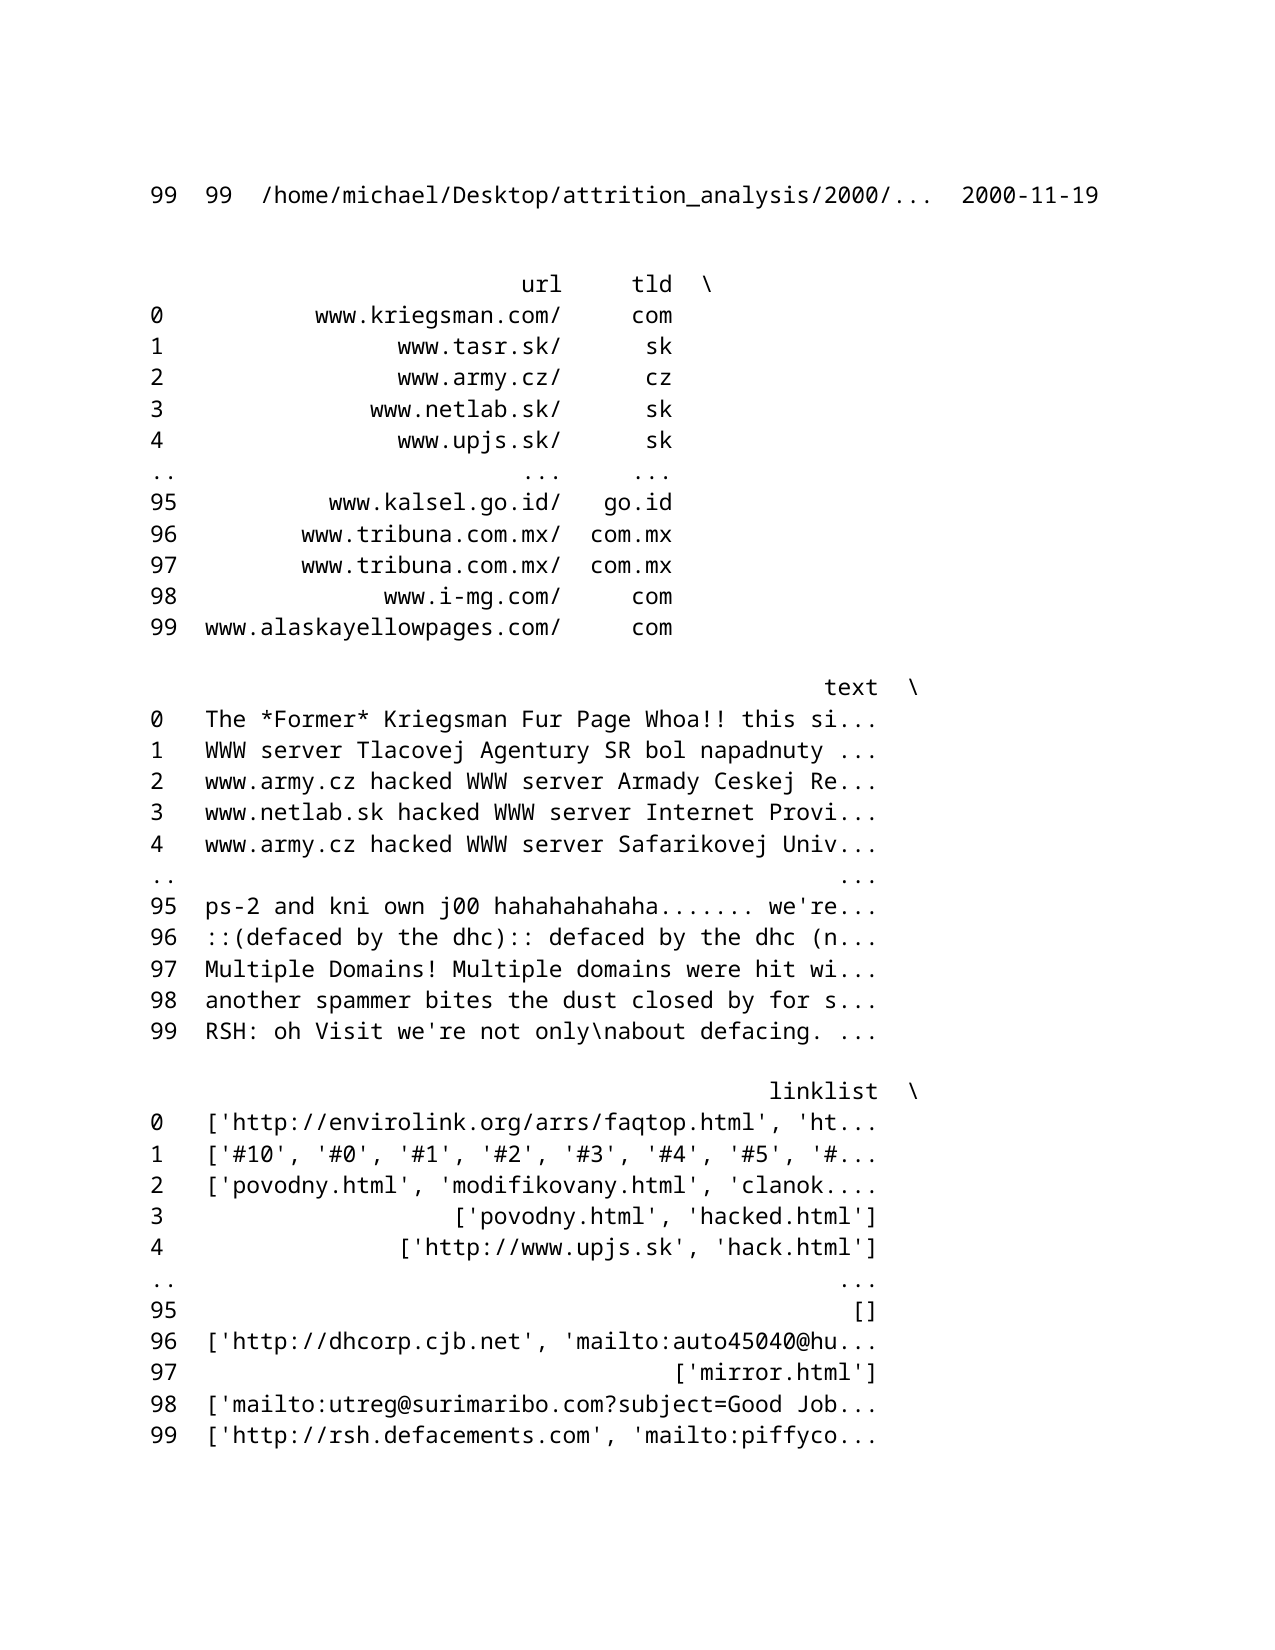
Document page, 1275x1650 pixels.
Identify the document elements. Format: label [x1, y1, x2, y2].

text [150, 150, 1125, 1479]
